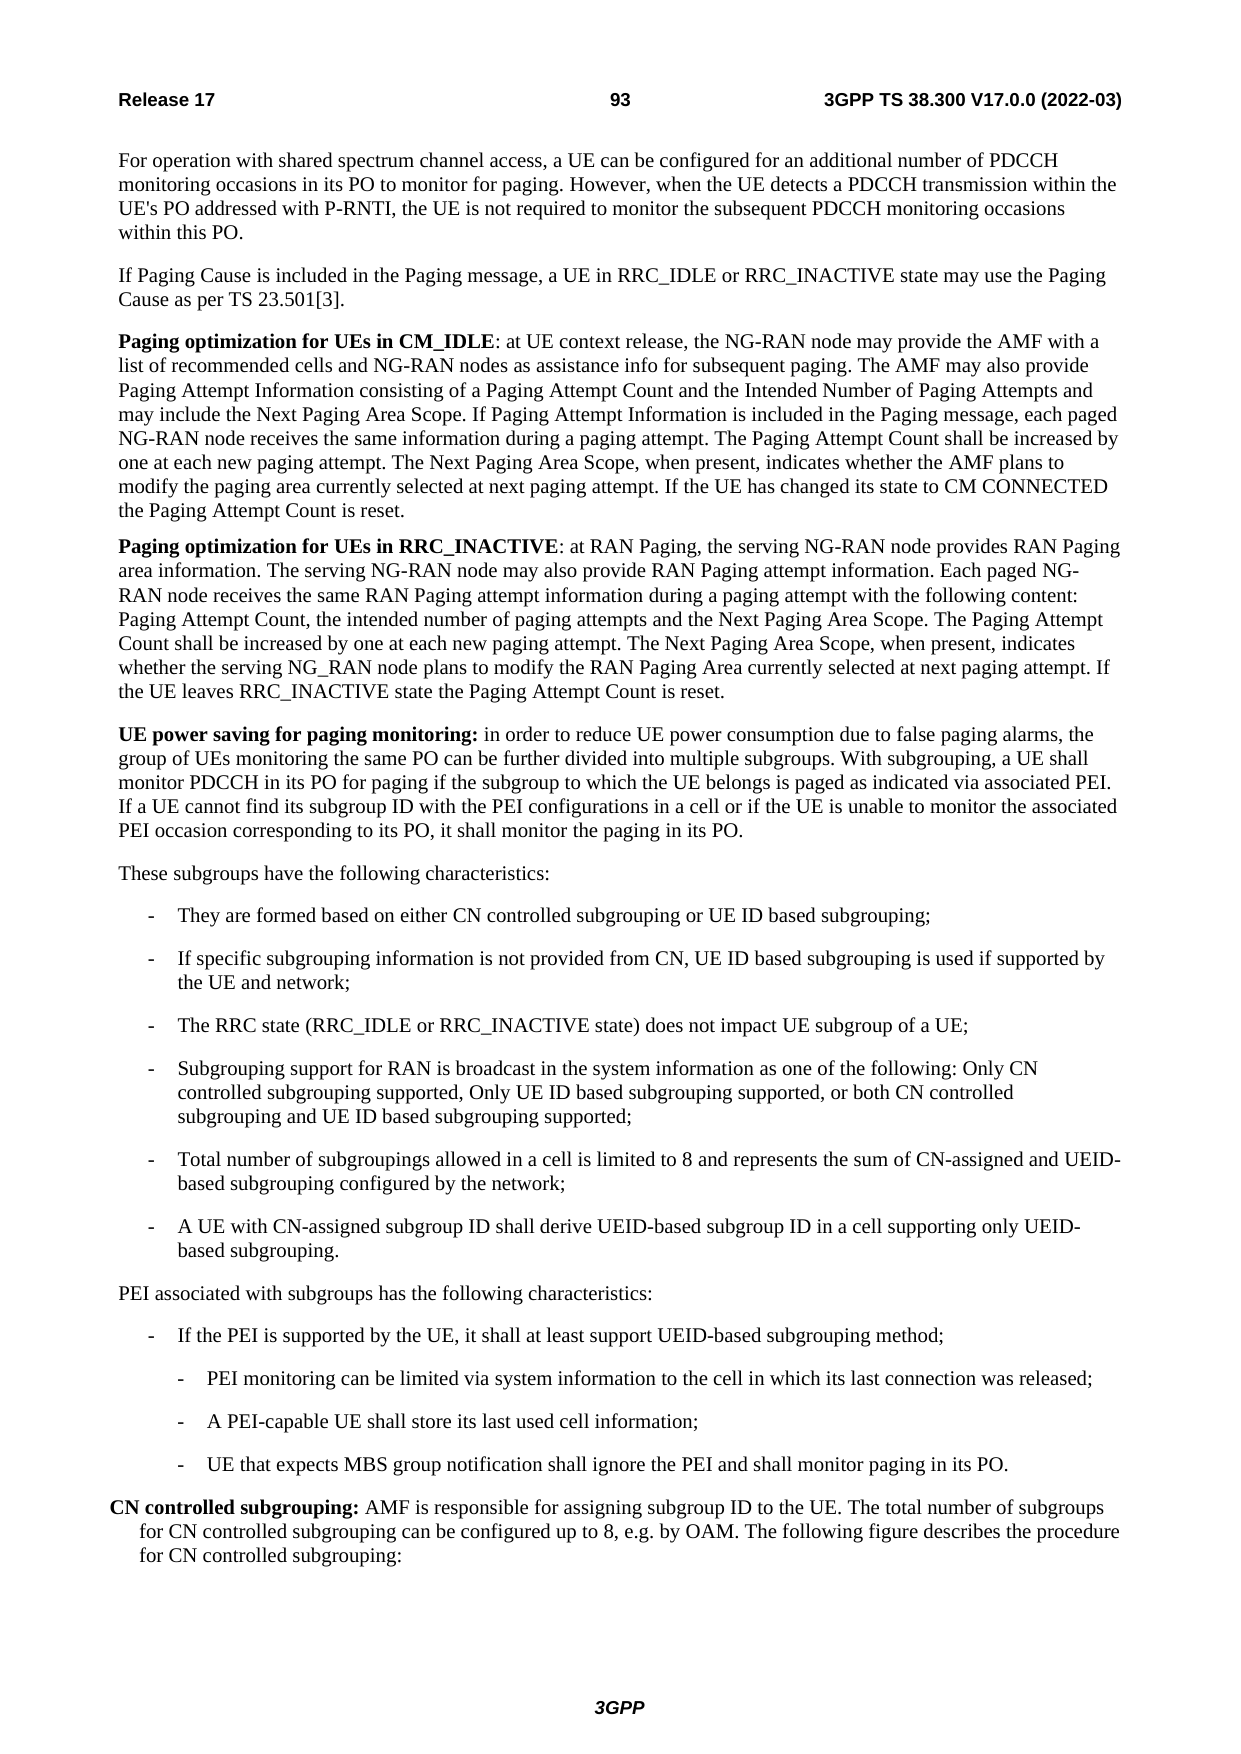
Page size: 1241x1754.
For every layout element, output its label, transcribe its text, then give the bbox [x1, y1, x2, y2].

text - A PEI-capable UE shall store its last used cell information; [177, 1409, 1122, 1433]
text - PEI monitoring can be limited via system information to the cell in which its last connection was released; [177, 1366, 1122, 1390]
text Paging optimization for UEs in CM_IDLE: at UE context release, the NG-RAN node may provide the AMF with a list of recommended cells and NG-RAN nodes as assistance info for subsequent paging. The AMF may also provide Paging Attempt Information consisting of a Paging Attempt Count and the Intended Number of Paging Attempts and may include the Next Paging Area Scope. If Paging Attempt Information is included in the Paging message, each paged NG-RAN node receives the same information during a paging attempt. The Paging Attempt Count shall be increased by one at each new paging attempt. The Next Paging Area Scope, when present, indicates whether the AMF plans to modify the paging area currently selected at next paging attempt. If the UE has changed its state to CM CONNECTED the Paging Attempt Count is reset. [118, 329, 1122, 522]
text If Paging Cause is included in the Paging message, a UE in RRC_IDLE or RRC_INACTIVE state may use the Paging Cause as per TS 23.501[3]. [118, 262, 1122, 311]
text - The RRC state (RRC_IDLE or RRC_INACTIVE state) does not impact UE subgroup of a UE; [148, 1013, 1122, 1037]
text These subgroups have the following characteristics: [118, 861, 1122, 885]
text For operation with shared spectrum channel access, a UE can be configured for an additional number of PDCCH monitoring occasions in its PO to monitor for paging. However, when the UE detects a PDCCH transmission within the UE's PO addressed with P-RNTI, the UE is not required to monitor the subsequent PDCCH monitoring occasions within this PO. [118, 147, 1122, 244]
text CN controlled subgrouping: AMF is responsible for assigning subgroup ID to the UE. The total number of subgroups for CN controlled subgrouping can be configured up to 8, e.g. by OAM. The following figure describes the procedure for CN controlled subgrouping: [109, 1495, 1122, 1567]
text - UE that expects MBS group notification shall ignore the PEI and shall monitor paging in its PO. [177, 1452, 1122, 1476]
text - If the PEI is supported by the UE, it shall at least support UEID-based subgrouping method; [148, 1323, 1122, 1347]
text - If specific subgrouping information is not provided from CN, UE ID based subgrouping is used if supported by the UE and network; [148, 946, 1122, 994]
text - They are formed based on either CN controlled subgrouping or UE ID based subgrouping; [148, 903, 1122, 927]
text - Subgrouping support for RAN is broadcast in the system information as one of the following: Only CN controlled subgrouping supported, Only UE ID based subgrouping supported, or both CN controlled subgrouping and UE ID based subgrouping supported; [148, 1056, 1122, 1128]
text - A UE with CN-assigned subgroup ID shall derive UEID-based subgroup ID in a cell supporting only UEID-based subgrouping. [148, 1214, 1122, 1262]
text Paging optimization for UEs in RRC_INACTIVE: at RAN Paging, the serving NG-RAN node provides RAN Paging area information. The serving NG-RAN node may also provide RAN Paging attempt information. Each paged NG-RAN node receives the same RAN Paging attempt information during a paging attempt with the following content: Paging Attempt Count, the intended number of paging attempts and the Next Paging Area Scope. The Paging Attempt Count shall be increased by one at each new paging attempt. The Next Paging Area Scope, when present, indicates whether the serving NG_RAN node plans to modify the RAN Paging Area currently selected at next paging attempt. If the UE leaves RRC_INACTIVE state the Paging Attempt Count is reset. [118, 534, 1122, 703]
text - Total number of subgroupings allowed in a cell is limited to 8 and represents the sum of CN-assigned and UEID-based subgrouping configured by the network; [148, 1147, 1122, 1195]
text PEI associated with subgroups has the following characteristics: [118, 1281, 1122, 1305]
text UE power saving for paging monitoring: in order to reduce UE power consumption due to false paging alarms, the group of UEs monitoring the same PO can be further divided into multiple subgroups. With subgrouping, a UE shall monitor PDCCH in its PO for paging if the subgroup to which the UE belongs is paged as indicated via associated PEI. If a UE cannot find its subgroup ID with the PEI configurations in a cell or if the UE is unable to monitor the associated PEI occasion corresponding to its PO, it shall monitor the paging in its PO. [118, 722, 1122, 842]
